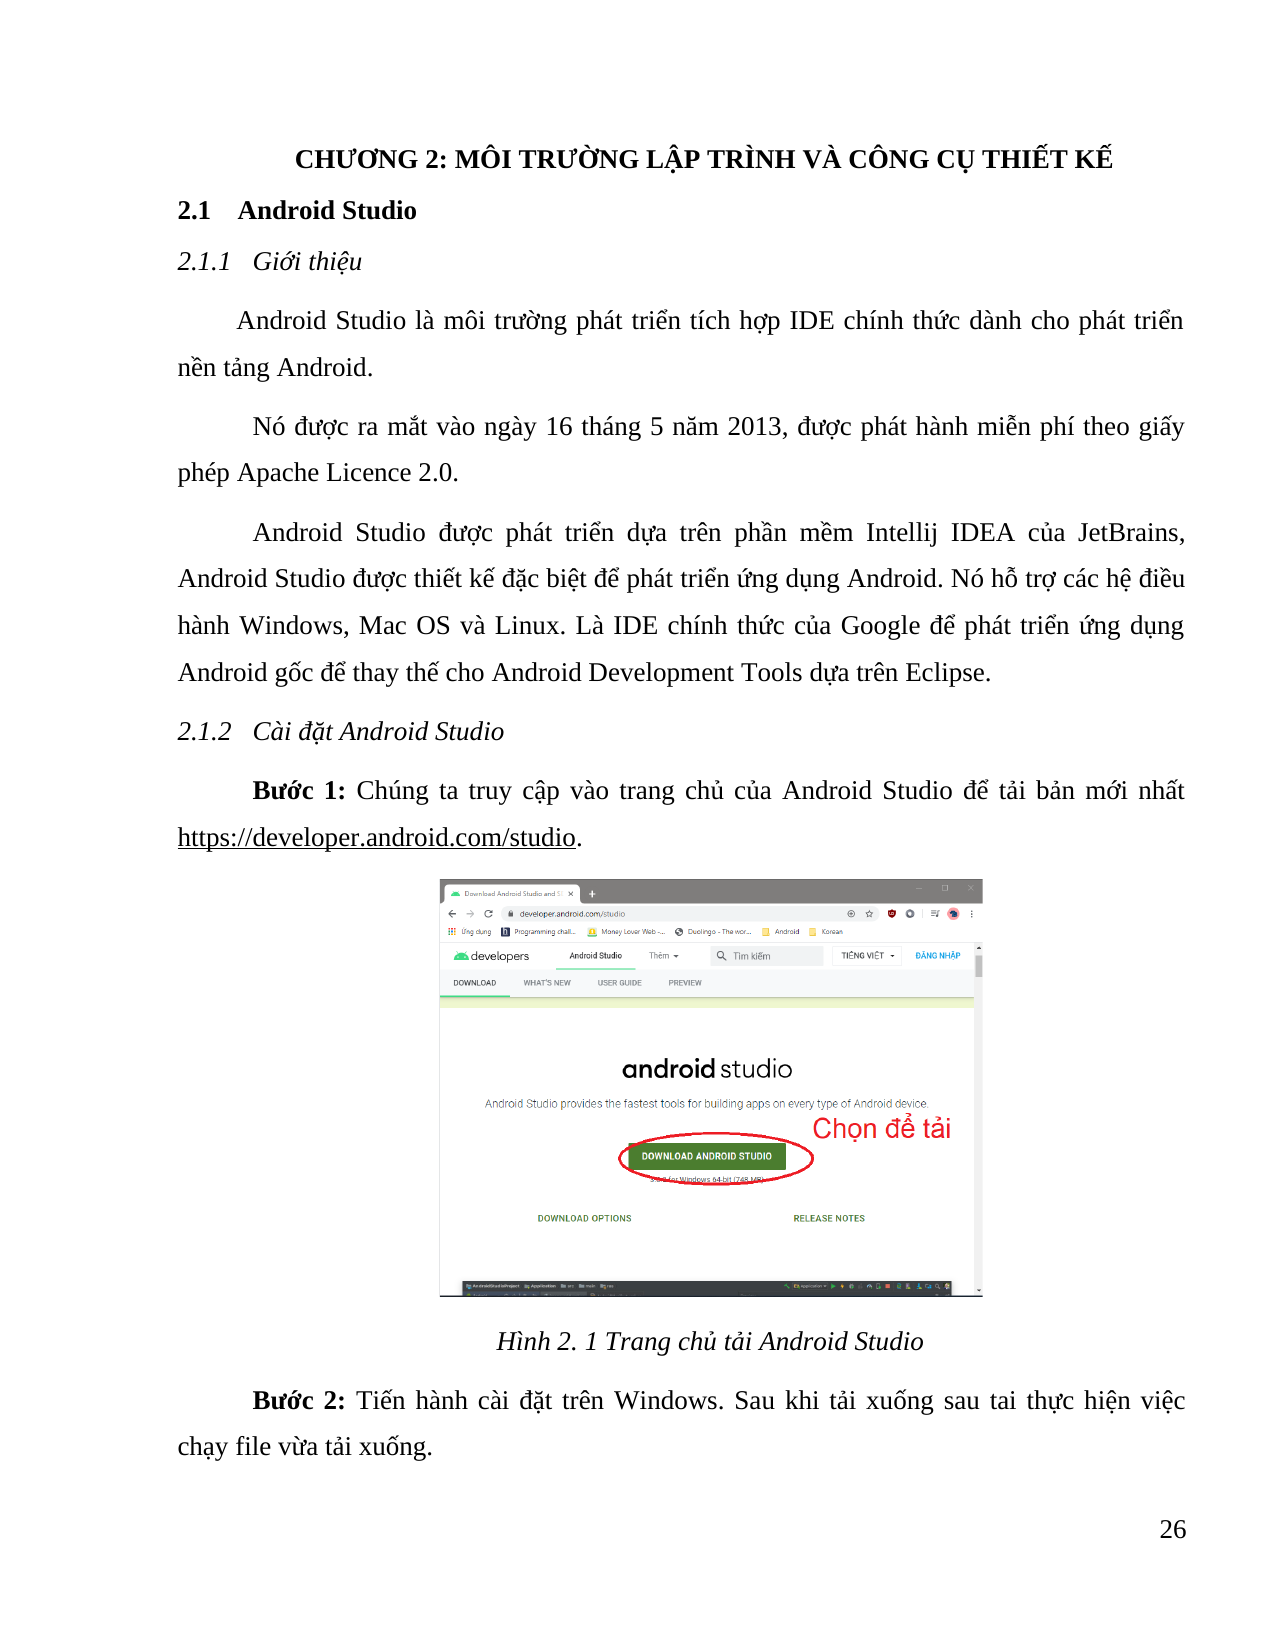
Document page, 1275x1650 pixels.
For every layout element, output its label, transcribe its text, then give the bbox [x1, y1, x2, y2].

text Android Studio được phát triển dựa trên phần mềm Intellij IDEA của JetBrains, Android Studio được thiết kế đặc biệt để phát triển ứng dụng Android. Nó hỗ trợ các hệ điều hành Windows, Mac OS và Linux. Là IDE chính thức của Google để phát triển ứng dụng Android gốc để thay thế cho Android Development Tools dựa trên Eclipse. [177, 516, 1186, 687]
text Bước 1: Chúng ta truy cập vào trang chủ của Android Studio để tải bản mới nhất https://developer.android.com/studio. [177, 774, 1186, 852]
subtitle Giới thiệu [177, 245, 1186, 276]
subtitle Cài đặt Android Studio [177, 715, 1186, 746]
subtitle CHƯƠNG 2: MÔI TRƯỜNG LẬP TRÌNH VÀ CÔNG CỤ THIẾT KẾ [222, 143, 1186, 174]
text Android Studio là môi trường phát triển tích hợp IDE chính thức dành cho phát triển nền tảng Android. [177, 304, 1186, 382]
text Nó được ra mắt vào ngày 16 tháng 5 năm 2013, được phát hành miễn phí theo giấy phép Apache Licence 2.0. [177, 410, 1186, 488]
picture [439, 879, 983, 1297]
subtitle Android Studio [177, 194, 1186, 225]
text Bước 2: Tiến hành cài đặt trên Windows. Sau khi tải xuống sau tai thực hiện việc chạy file vừa tải xuống. [177, 1384, 1186, 1462]
